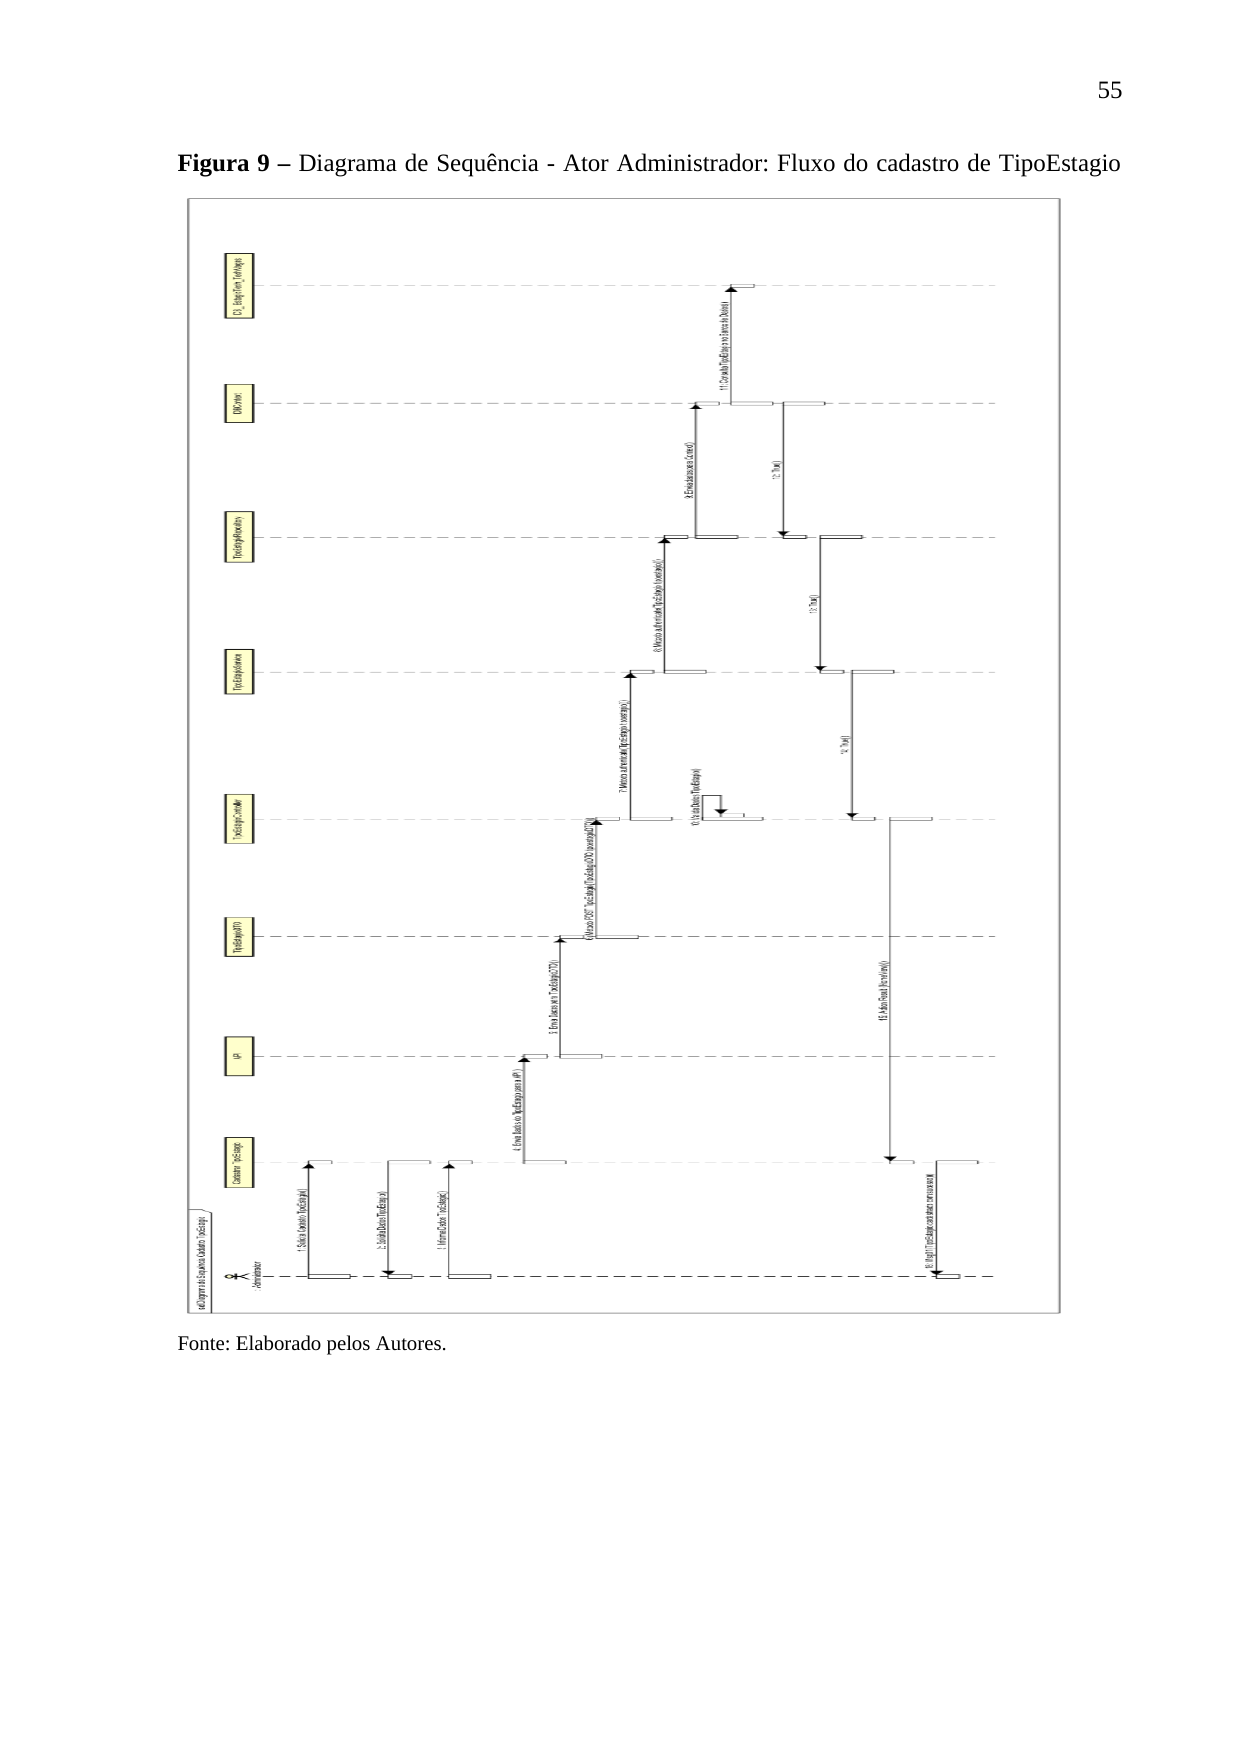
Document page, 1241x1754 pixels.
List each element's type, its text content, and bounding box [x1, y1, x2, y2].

text Fonte: Elaborado pelos Autores. [177, 1331, 1122, 1354]
picture [179, 196, 1067, 1315]
